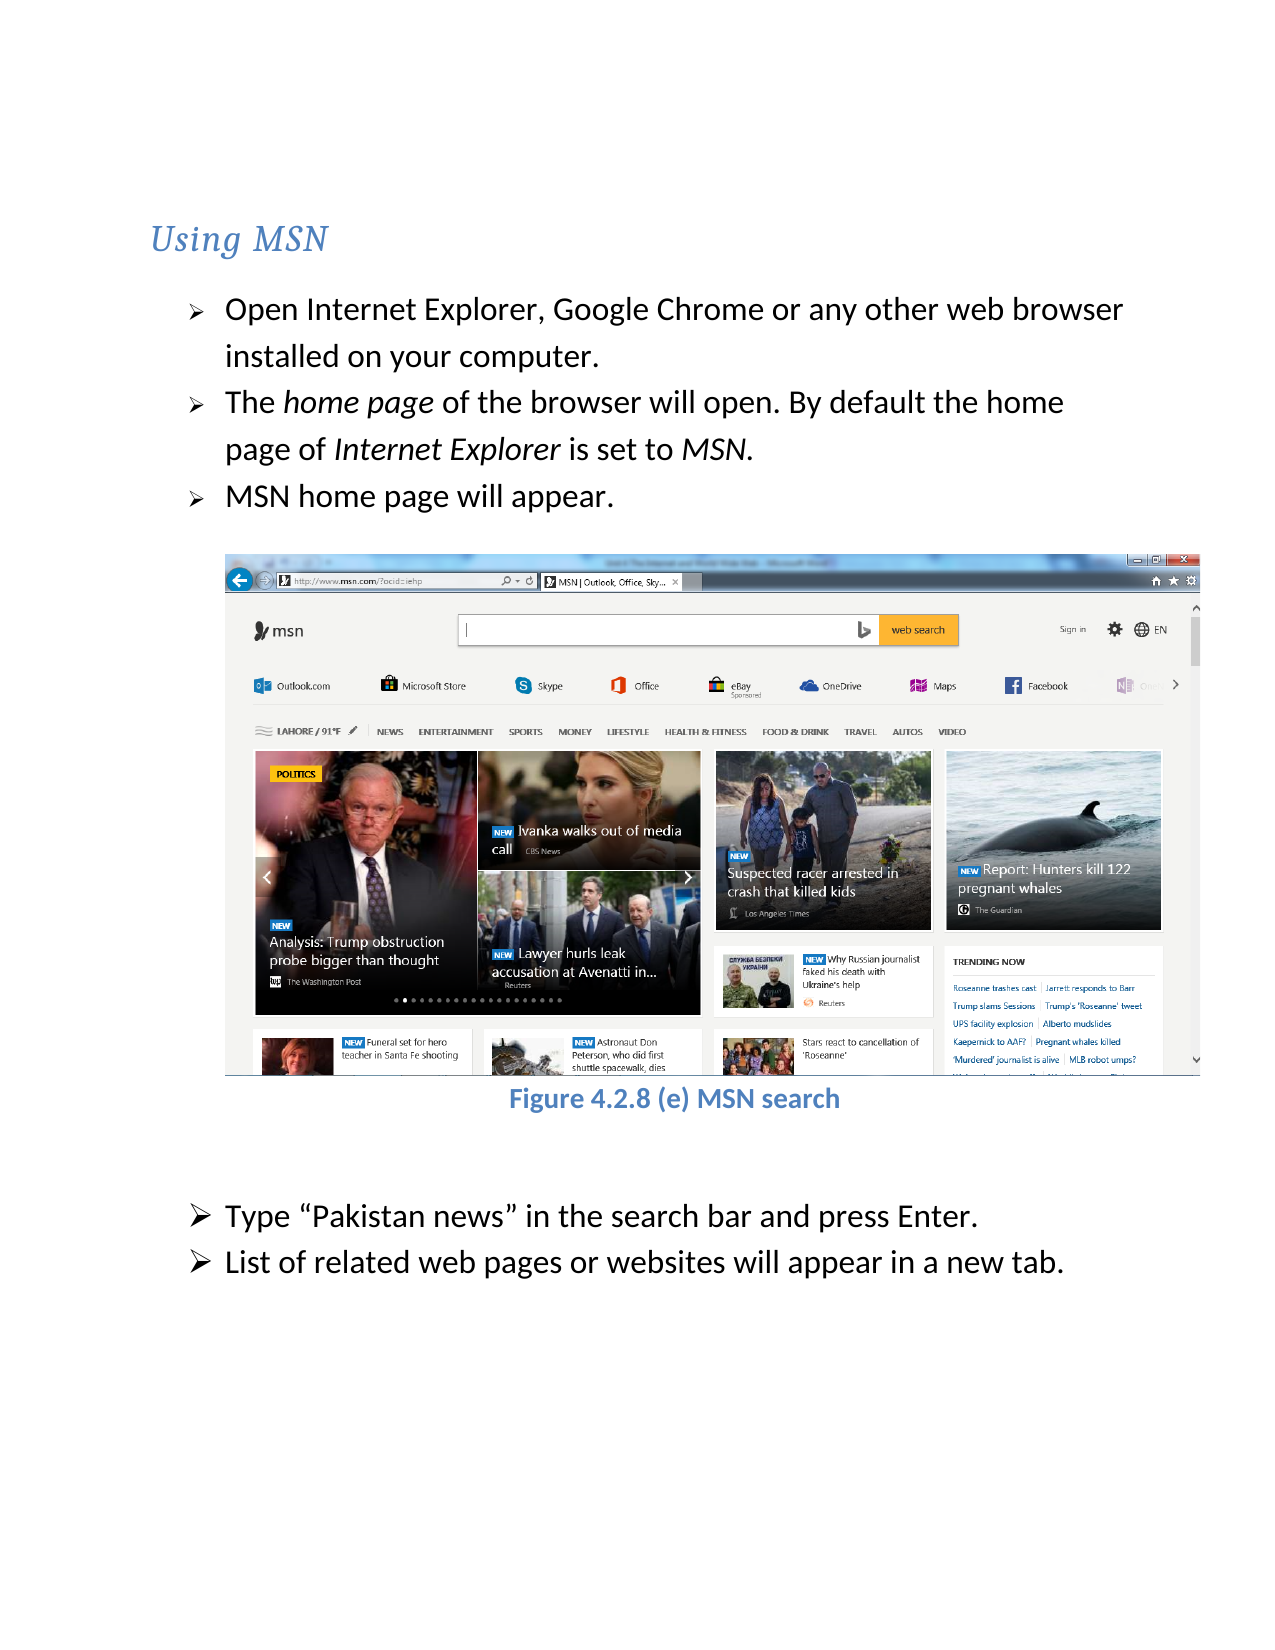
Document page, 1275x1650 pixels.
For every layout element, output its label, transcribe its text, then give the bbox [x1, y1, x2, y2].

list Figure 4.2.8 (e) MSN search [225, 1080, 1125, 1116]
picture [225, 554, 1200, 1076]
subtitle Using MSN [150, 218, 1125, 261]
list The home page of the browser will open. By default the home page of Internet Explorer is set to MSN. [187, 382, 1125, 469]
list Type “Pakistan news” in the search bar and press Enter. [187, 1195, 1125, 1236]
list List of related web pages or websites will appear in a new tab. [187, 1242, 1125, 1282]
list MSN home page will appear. [187, 475, 1125, 516]
list Open Internet Explorer, Google Chrome or any other web browser installed on your computer. [187, 288, 1125, 376]
